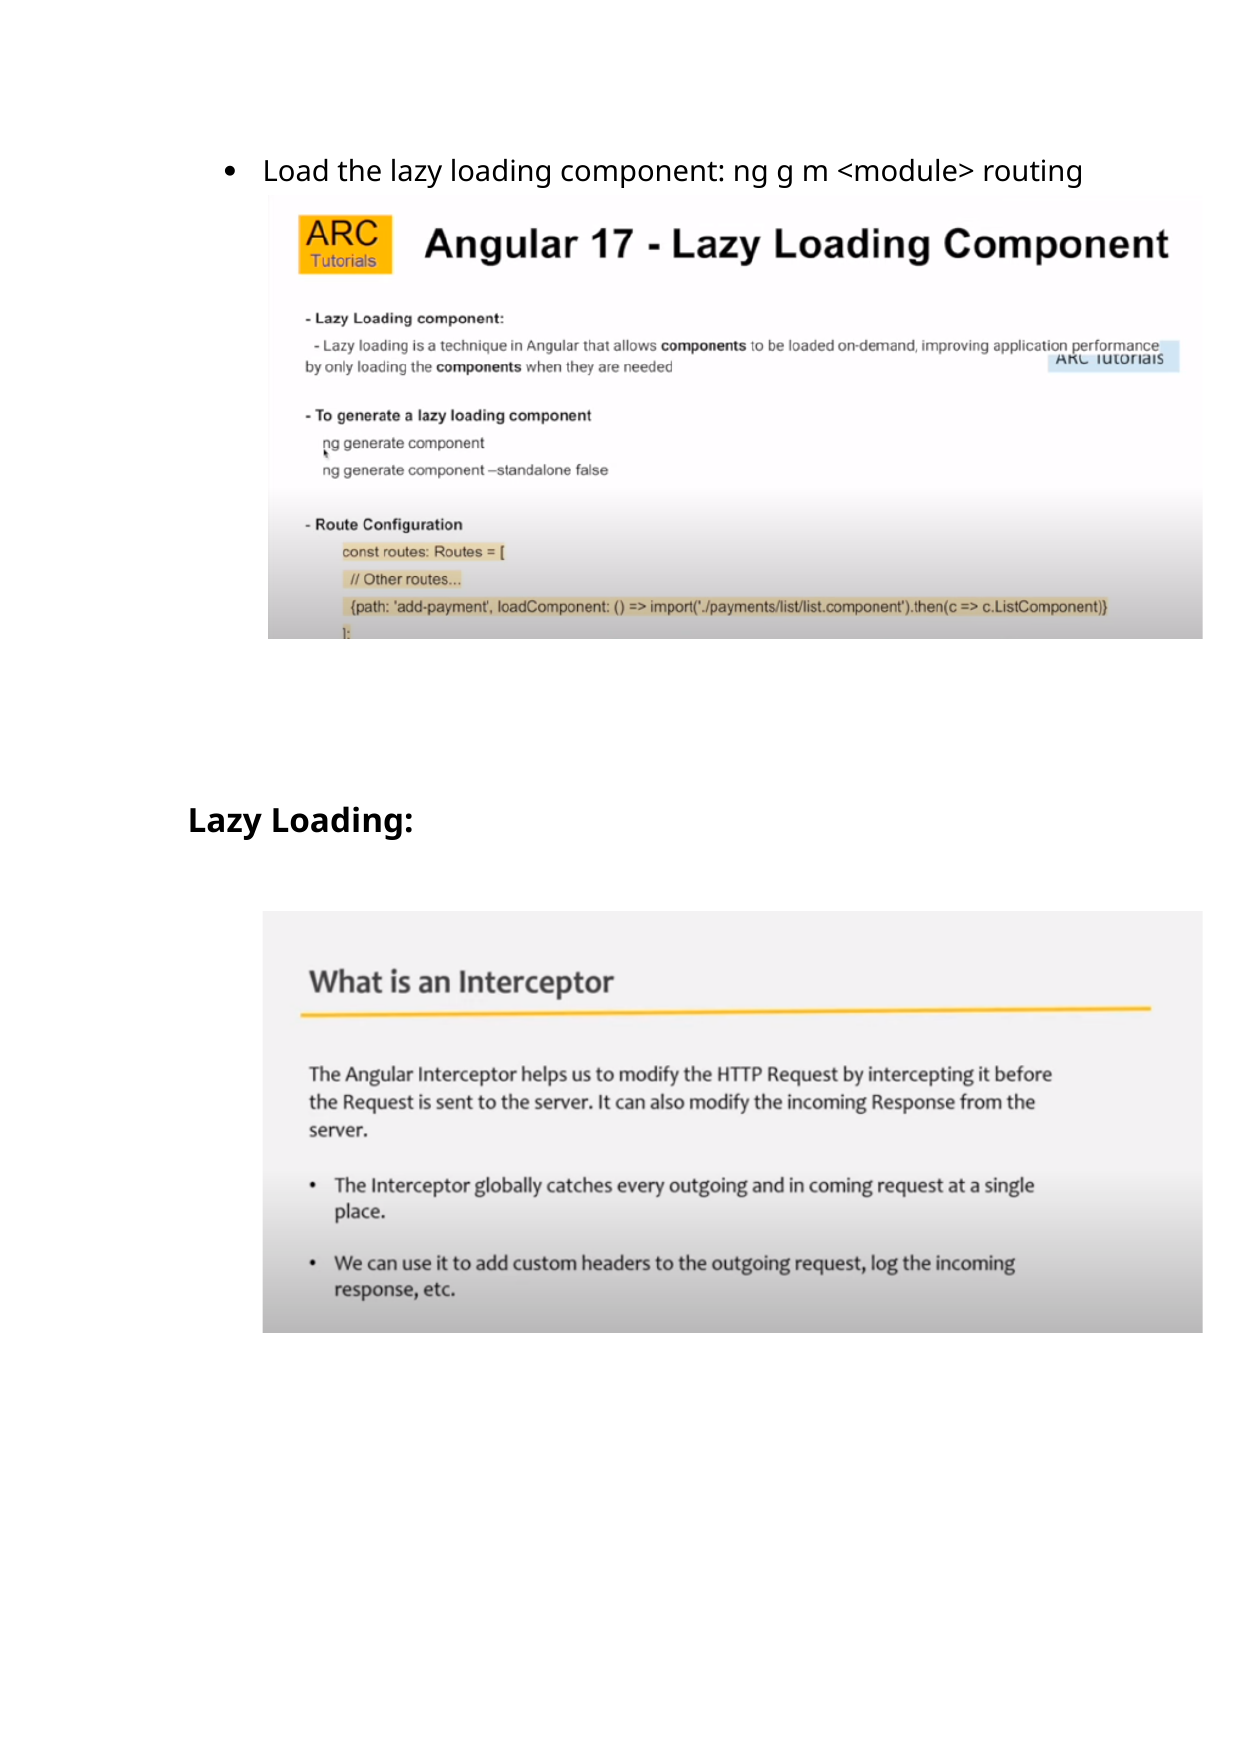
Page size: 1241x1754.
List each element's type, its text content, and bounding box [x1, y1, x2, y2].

picture [262, 195, 1203, 639]
list Load the lazy loading component: ng g m <module> routing [225, 150, 1090, 190]
text Lazy Loading: [187, 797, 1090, 843]
picture [262, 911, 1203, 1333]
